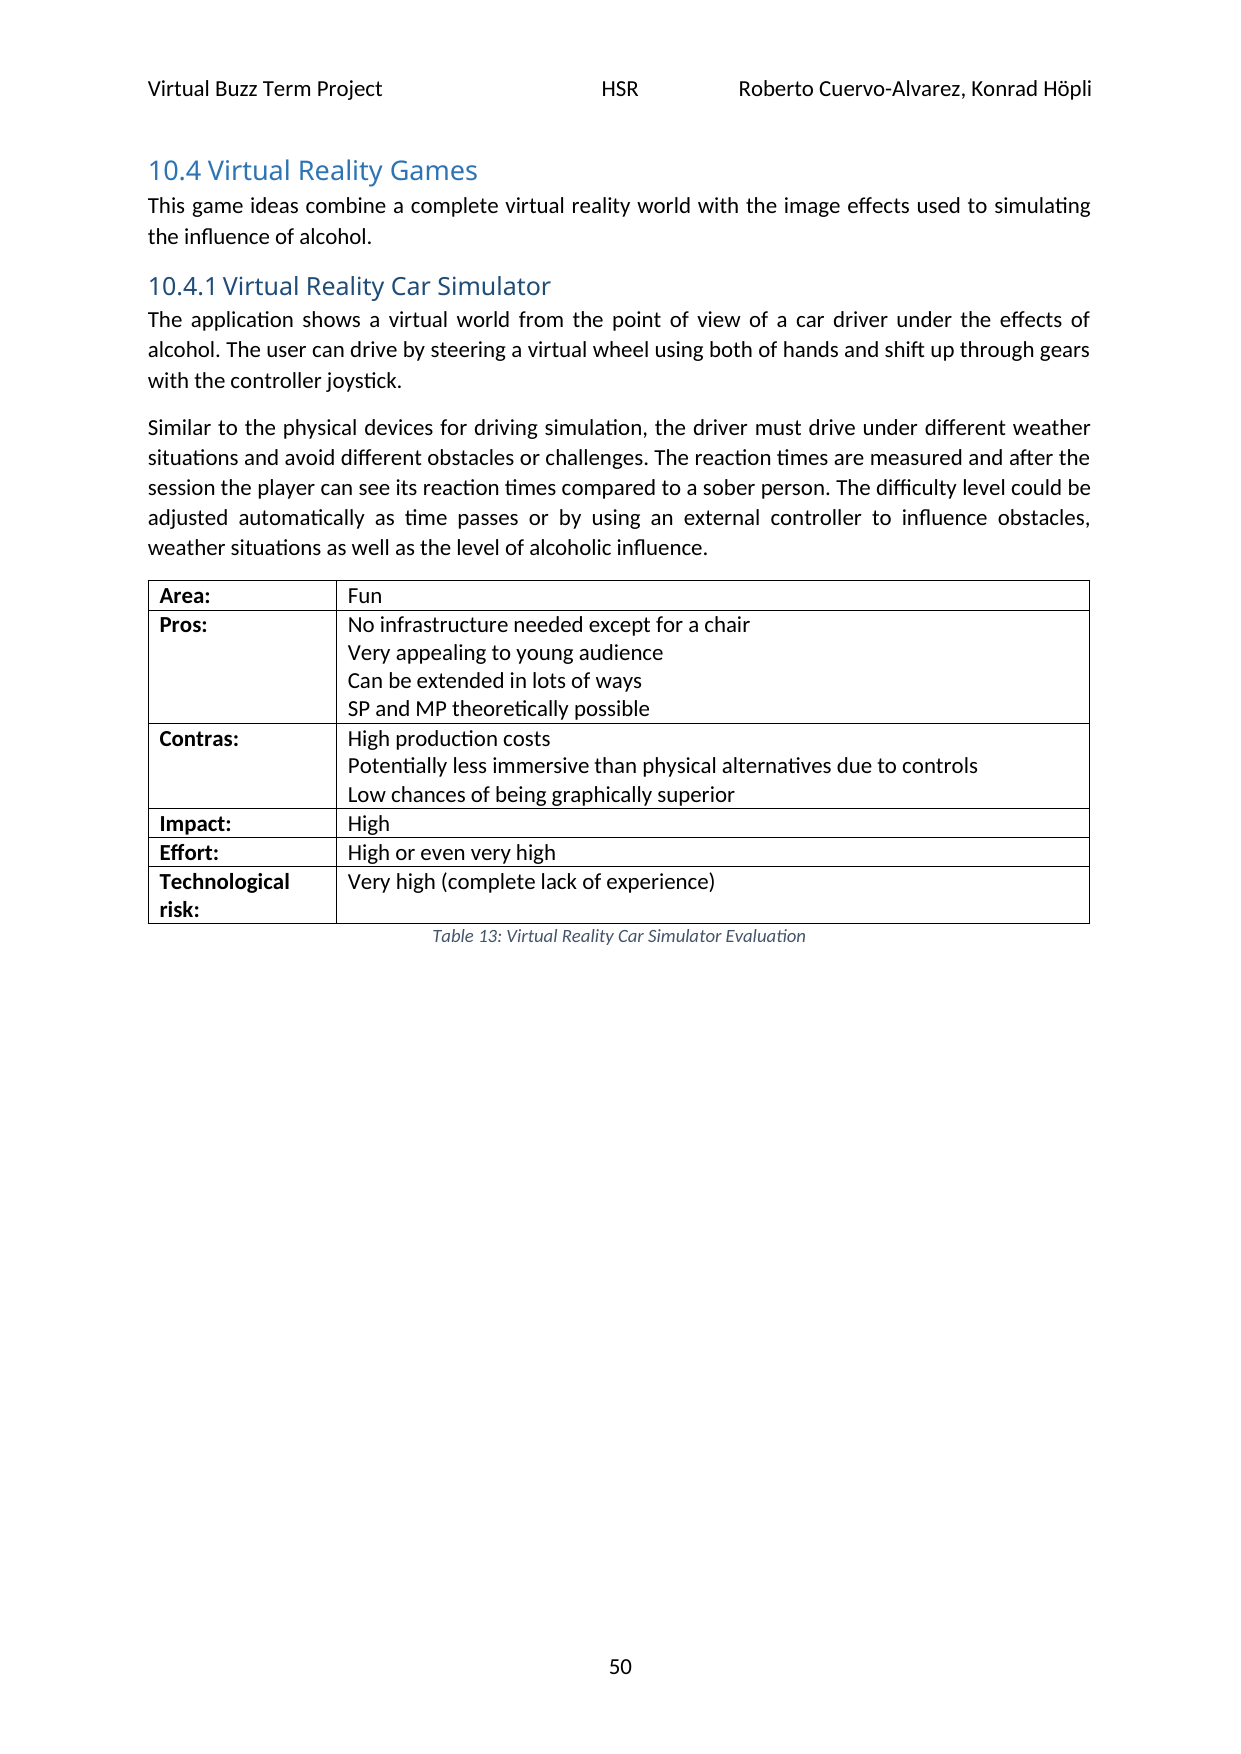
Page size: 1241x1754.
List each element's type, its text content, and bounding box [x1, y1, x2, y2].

table_header Area: [149, 581, 336, 609]
table_cell Technological risk: [149, 867, 336, 923]
subtitle Virtual Reality Games [148, 152, 1093, 189]
table_cell High production costs Potentially less immersive than physical alternatives due to controls Low chances of being graphically superior [337, 724, 1089, 808]
subtitle Virtual Reality Car Simulator [148, 269, 1093, 303]
table_cell Effort: [149, 838, 336, 866]
table_cell Pros: [149, 611, 336, 723]
table_cell High or even very high [337, 838, 1089, 866]
table_cell Contras: [149, 724, 336, 808]
table_cell Impact: [149, 809, 336, 837]
text This game ideas combine a complete virtual reality world with the image effects used to simulating the influence of alcohol. [148, 192, 1093, 250]
text The application shows a virtual world from the point of view of a car driver under the effects of alcohol. The user can drive by steering a virtual wheel using both of hands and shift up through gears with the controller joystick. [148, 305, 1093, 394]
text Similar to the physical devices for driving simulation, the driver must drive under different weather situations and avoid different obstacles or challenges. The reaction times are measured and after the session the player can see its reaction times compared to a sober person. The difficulty level could be adjusted automatically as time passes or by using an external controller to influence obstacles, weather situations as well as the level of alcoholic influence. [148, 413, 1093, 562]
table_cell No infrastructure needed except for a chair Very appealing to young audience Can be extended in lots of ways SP and MP theoretically possible [337, 611, 1089, 723]
table_cell Very high (complete lack of experience) [337, 867, 1089, 923]
table_header Fun [337, 581, 1089, 609]
table_cell High [337, 809, 1089, 837]
text Table 13: Virtual Reality Car Simulator Evaluation [148, 924, 1093, 947]
